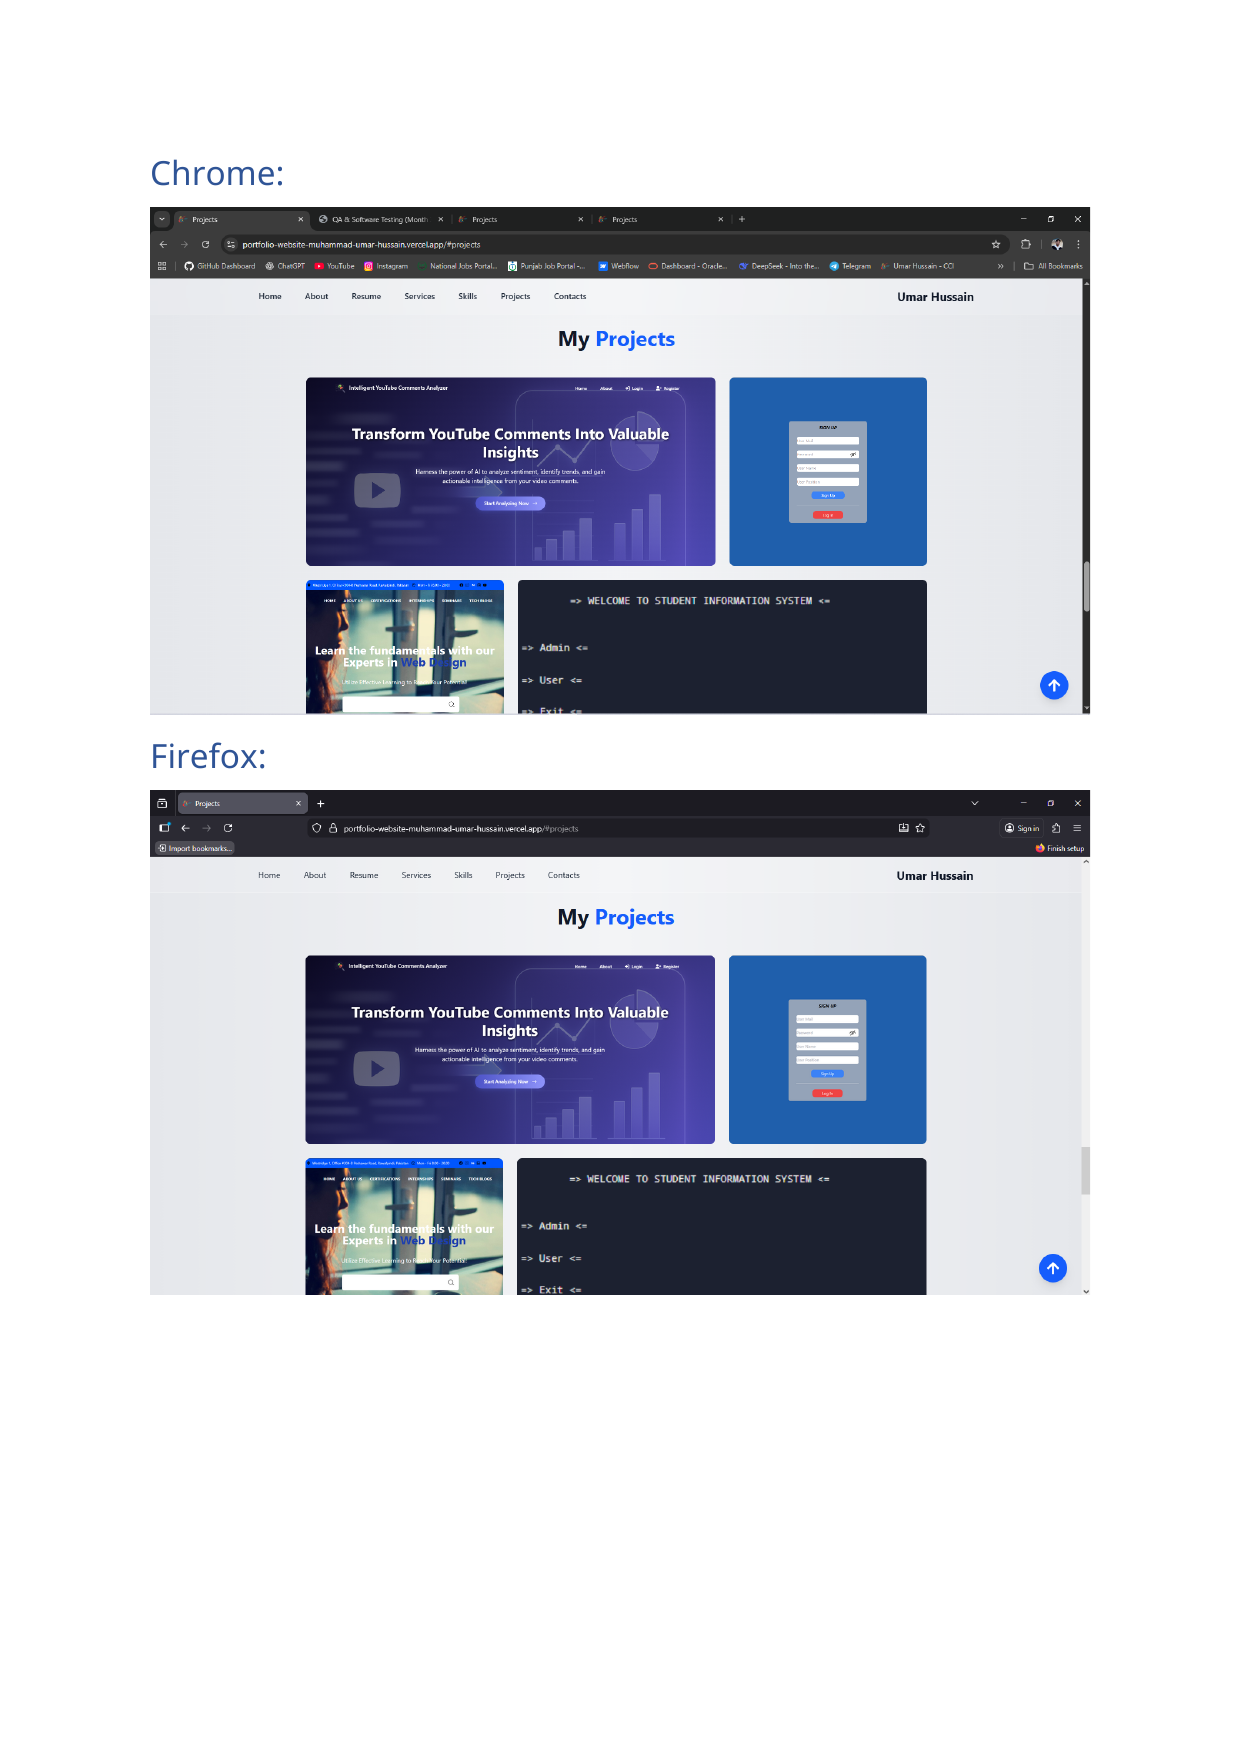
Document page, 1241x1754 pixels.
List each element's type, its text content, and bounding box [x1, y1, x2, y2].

subtitle Firefox: [150, 733, 1090, 779]
picture [150, 790, 1091, 1295]
subtitle Chrome: [150, 150, 1090, 195]
picture [150, 207, 1091, 715]
